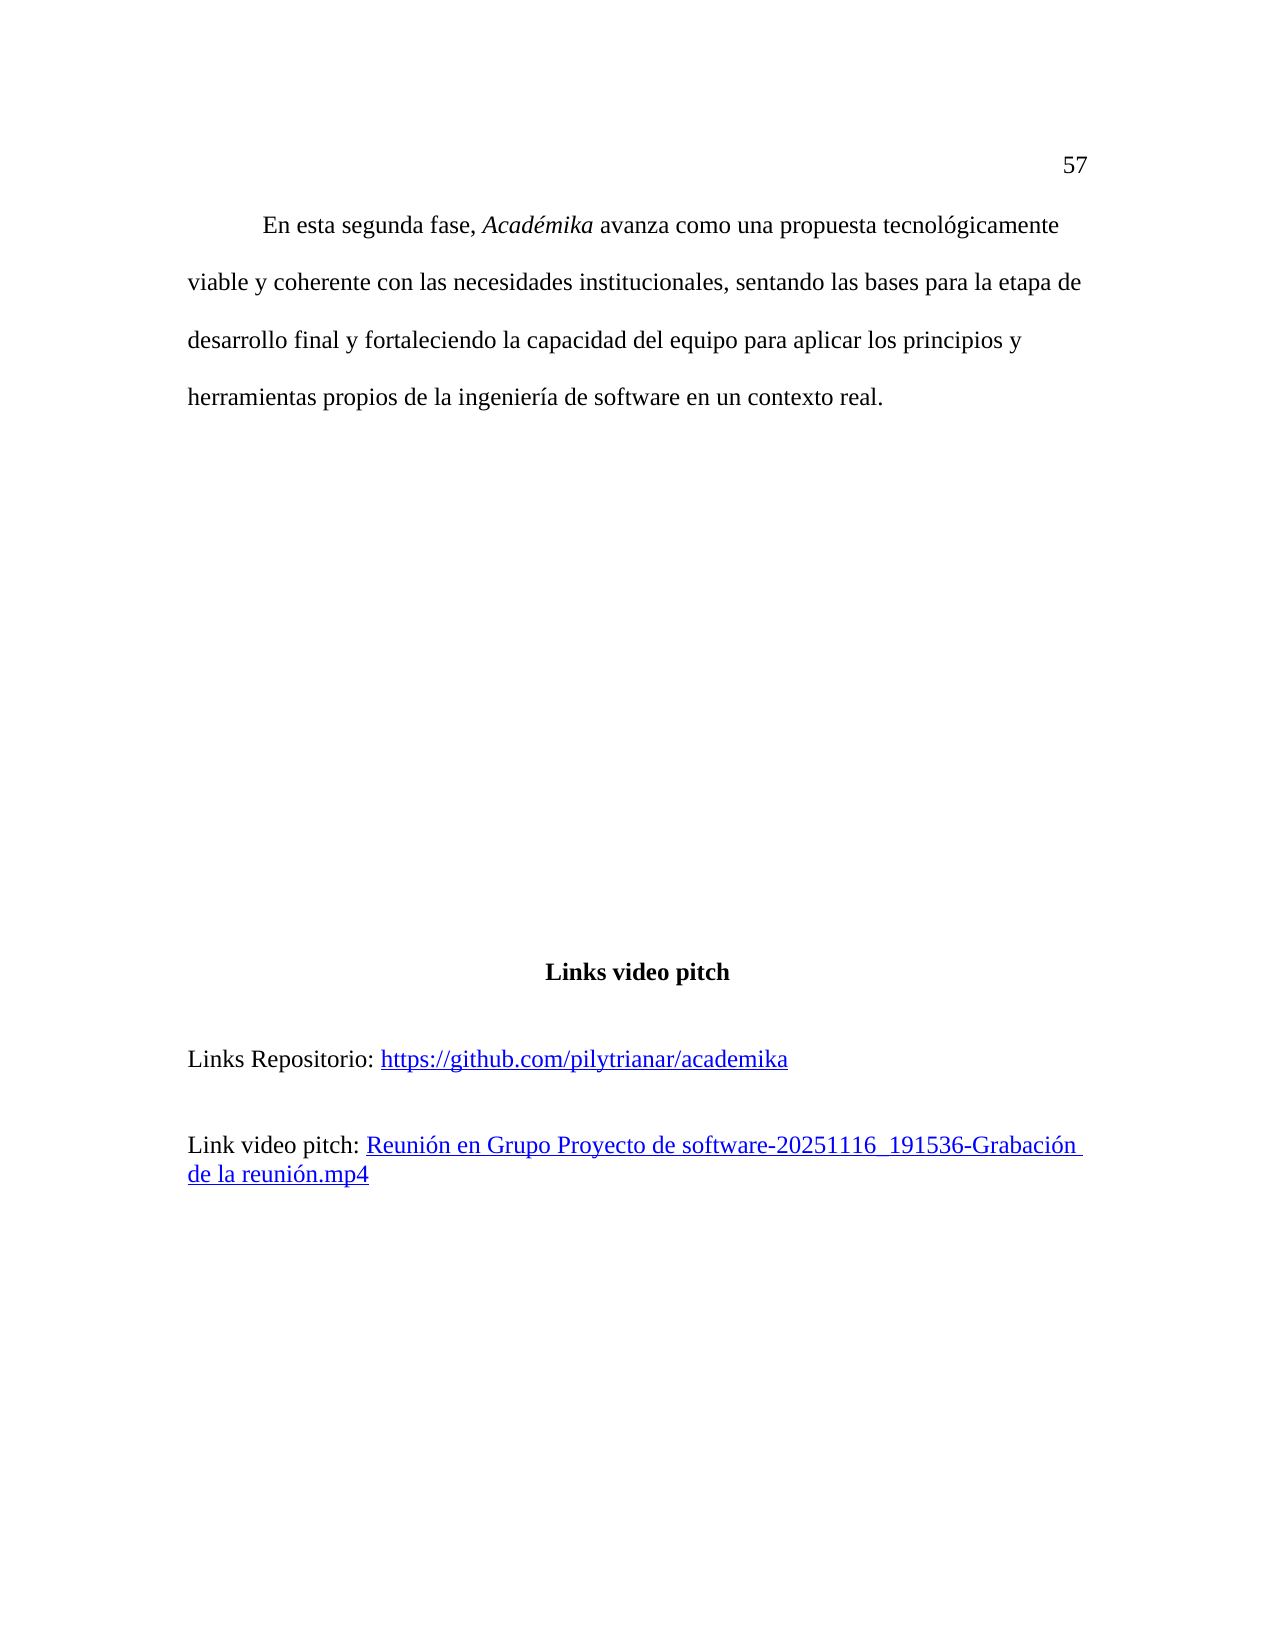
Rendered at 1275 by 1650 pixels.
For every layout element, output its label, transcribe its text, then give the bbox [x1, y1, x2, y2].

text Links Repositorio: https://github.com/pilytrianar/academika [187, 1044, 1087, 1072]
subtitle Links video pitch [187, 957, 1087, 986]
text En esta segunda fase, Académika avanza como una propuesta tecnológicamente viable y coherente con las necesidades institucionales, sentando las bases para la etapa de desarrollo final y fortaleciendo la capacidad del equipo para aplicar los principios y herramientas propios de la ingeniería de software en un contexto real. [187, 210, 1087, 411]
text Link video pitch: Reunión en Grupo Proyecto de software-20251116_191536-Grabación de la reunión.mp4 [187, 1130, 1087, 1187]
